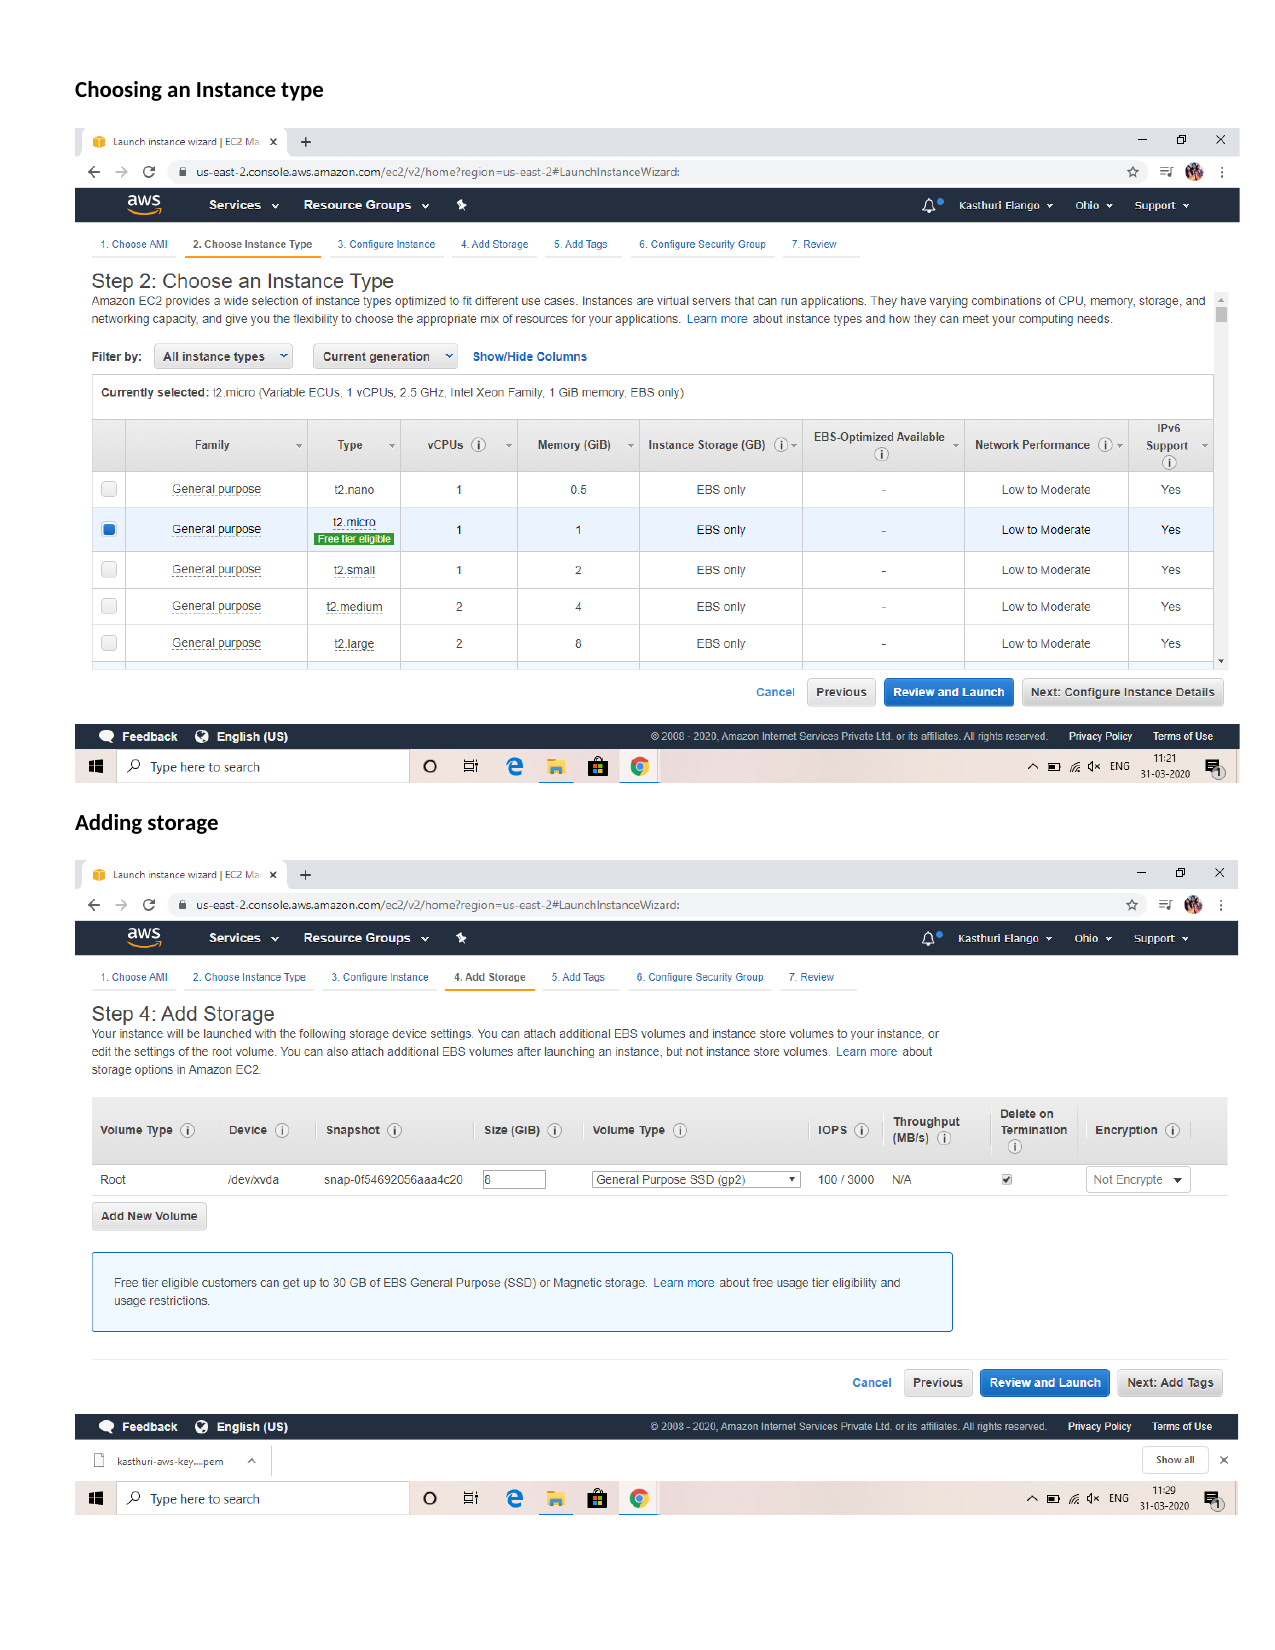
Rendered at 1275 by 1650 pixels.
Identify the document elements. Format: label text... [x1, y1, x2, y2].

picture [75, 860, 1239, 1515]
picture [75, 128, 1240, 783]
text Adding storage [75, 808, 1200, 836]
text Choosing an Instance type [75, 75, 1200, 103]
